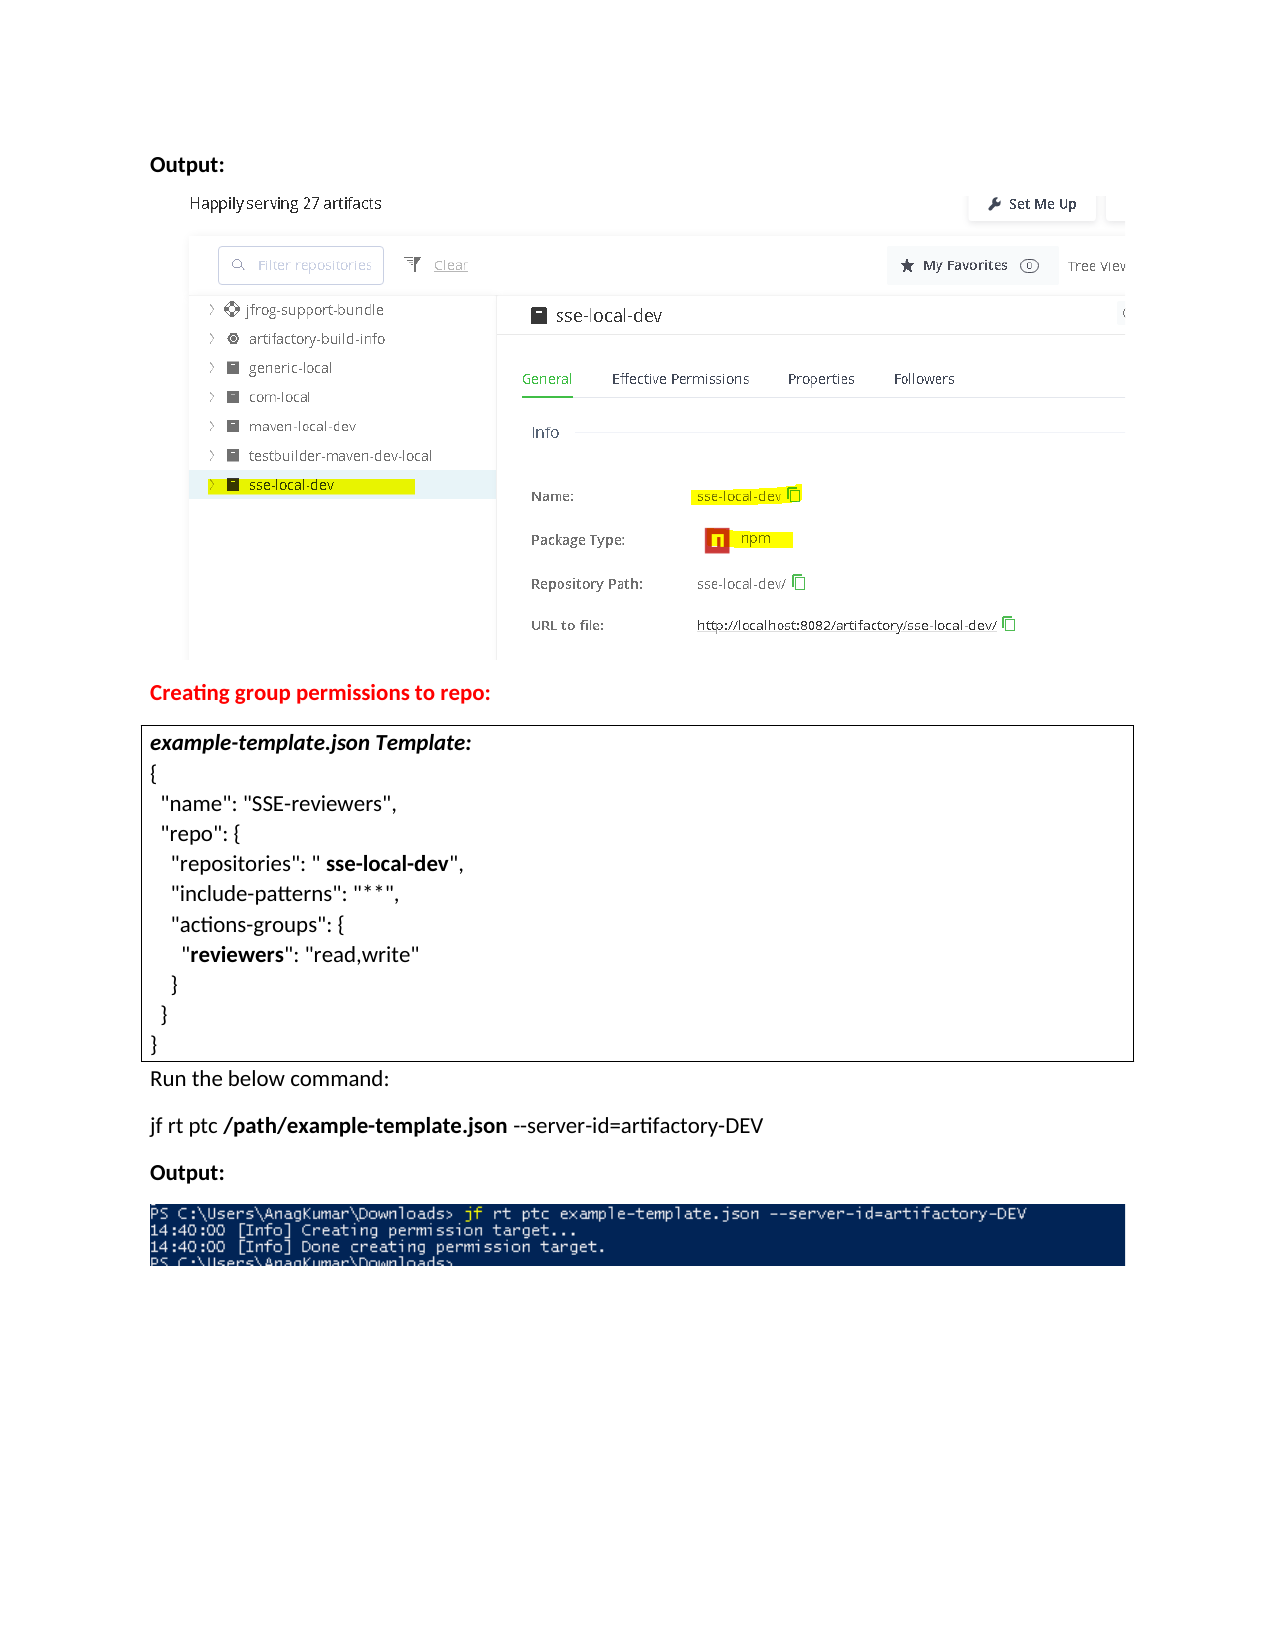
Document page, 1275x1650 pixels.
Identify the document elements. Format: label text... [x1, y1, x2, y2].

text } [142, 967, 1133, 997]
text example-template.json Template: [142, 726, 1133, 756]
text "include-patterns": "**", [142, 876, 1133, 907]
text Output: [150, 150, 1125, 178]
text Output: [150, 1158, 1125, 1186]
text Creating group permissions to repo: [150, 678, 1125, 707]
text "repo": { [142, 816, 1133, 846]
text "actions-groups": { [142, 907, 1133, 937]
text } [142, 997, 1133, 1027]
text } [142, 1027, 1133, 1061]
text "reviewers": "read,write" [142, 937, 1133, 967]
text "repositories": " sse-local-dev", [142, 846, 1133, 876]
text { [142, 756, 1133, 786]
text Run the below command: [150, 1064, 1125, 1092]
text jf rt ptc /path/example-template.json --server-id=artifactory-DEV [150, 1111, 1125, 1139]
picture [150, 1204, 1125, 1266]
text "name": "SSE-reviewers", [142, 786, 1133, 816]
picture [150, 196, 1125, 660]
